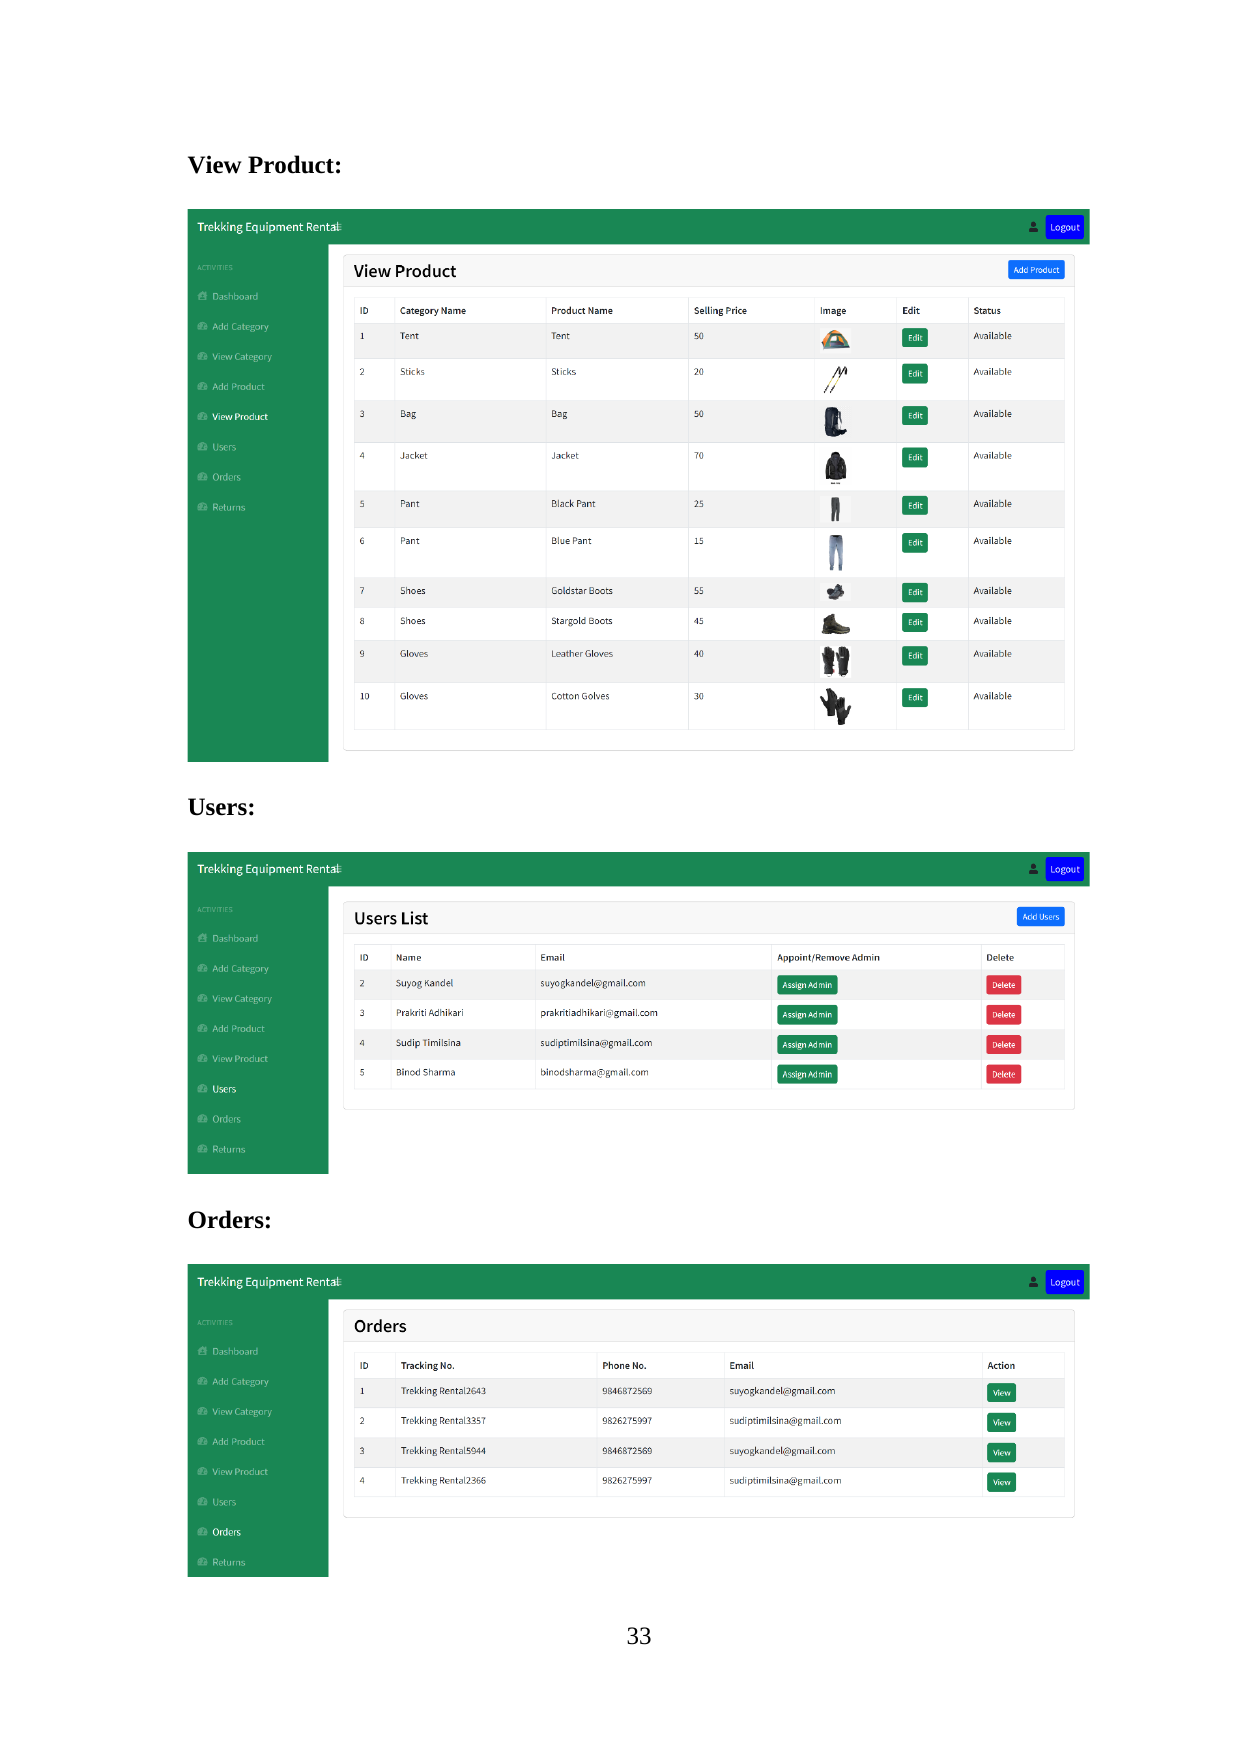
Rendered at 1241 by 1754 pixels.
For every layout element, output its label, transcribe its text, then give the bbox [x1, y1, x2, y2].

text Orders: [187, 1205, 1090, 1233]
picture [187, 1264, 1090, 1577]
picture [187, 209, 1090, 762]
text View Product: [187, 150, 1090, 179]
picture [187, 852, 1090, 1174]
text Users: [187, 792, 1090, 821]
